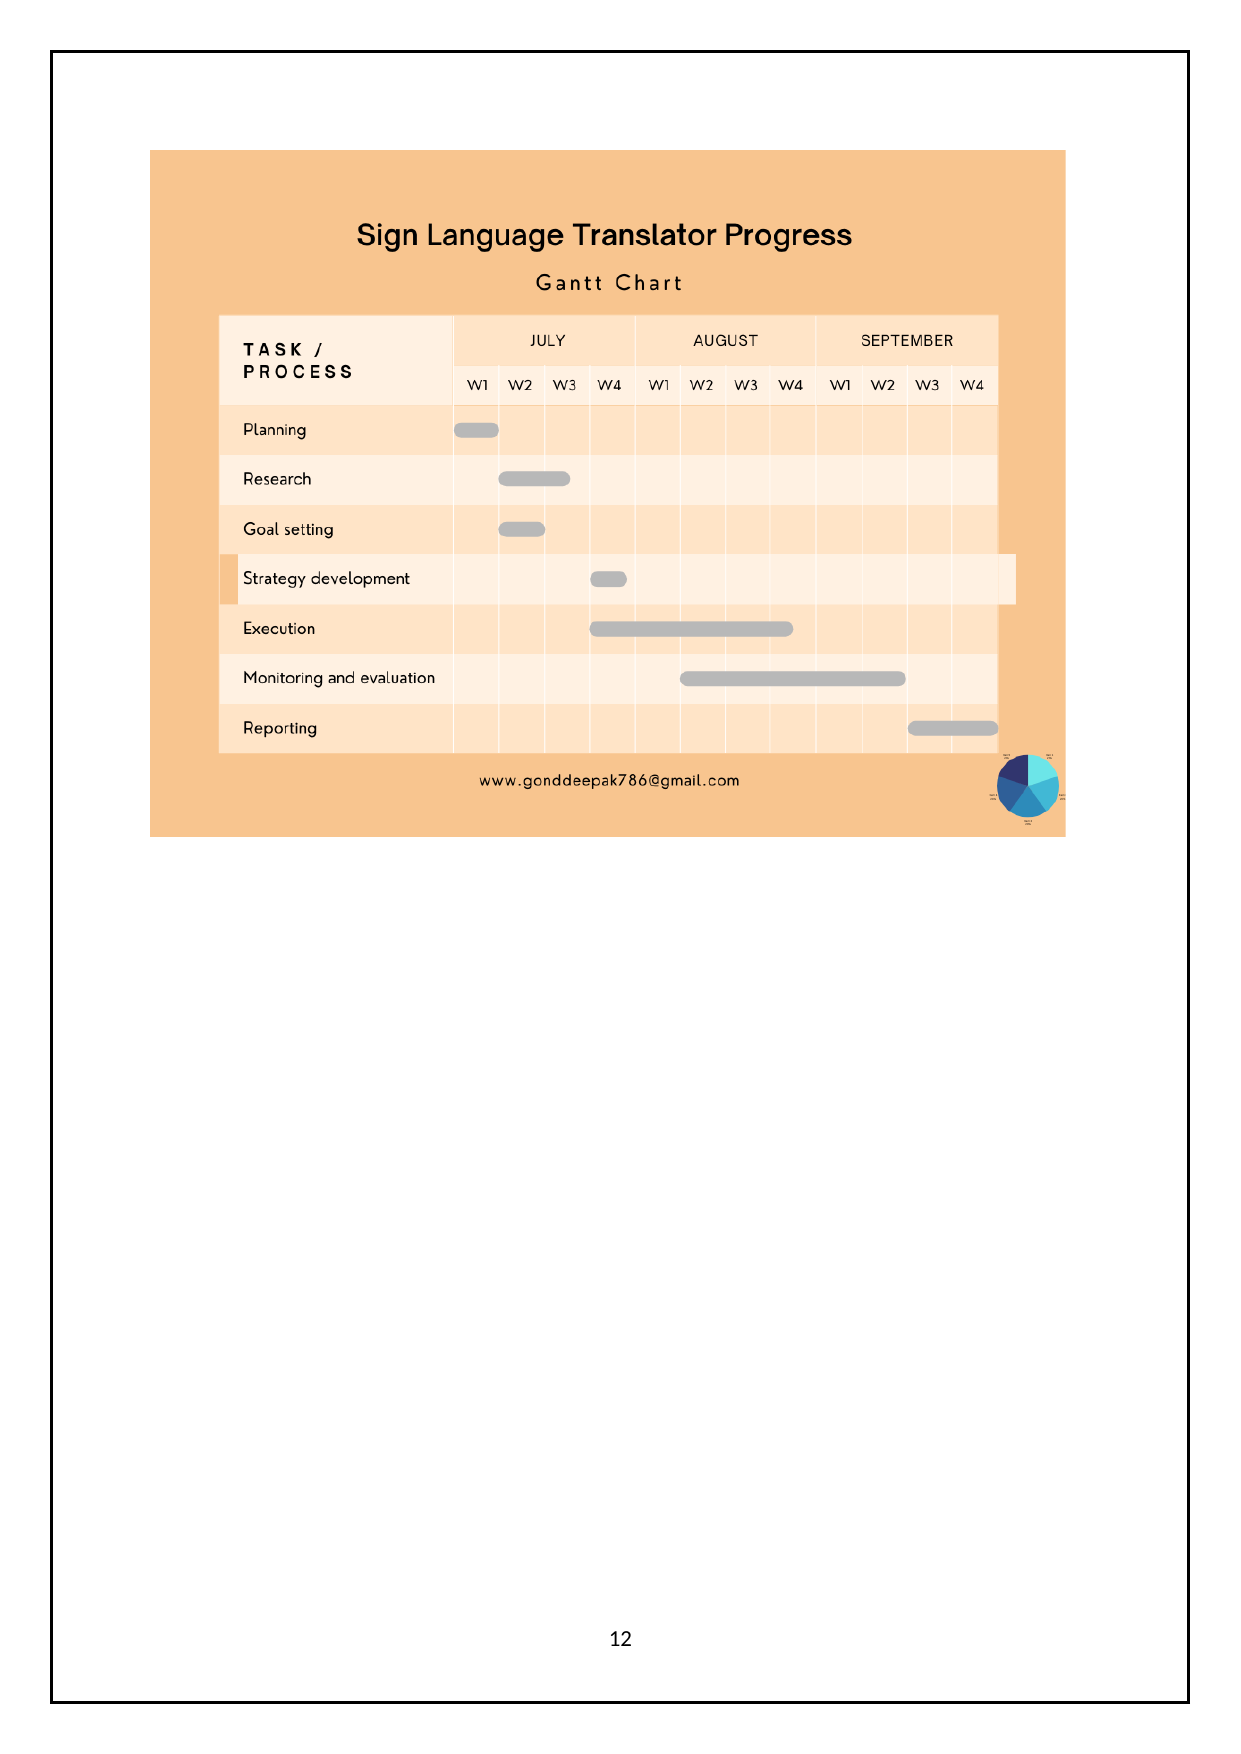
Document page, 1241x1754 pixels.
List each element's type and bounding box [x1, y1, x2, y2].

picture [150, 150, 1066, 837]
